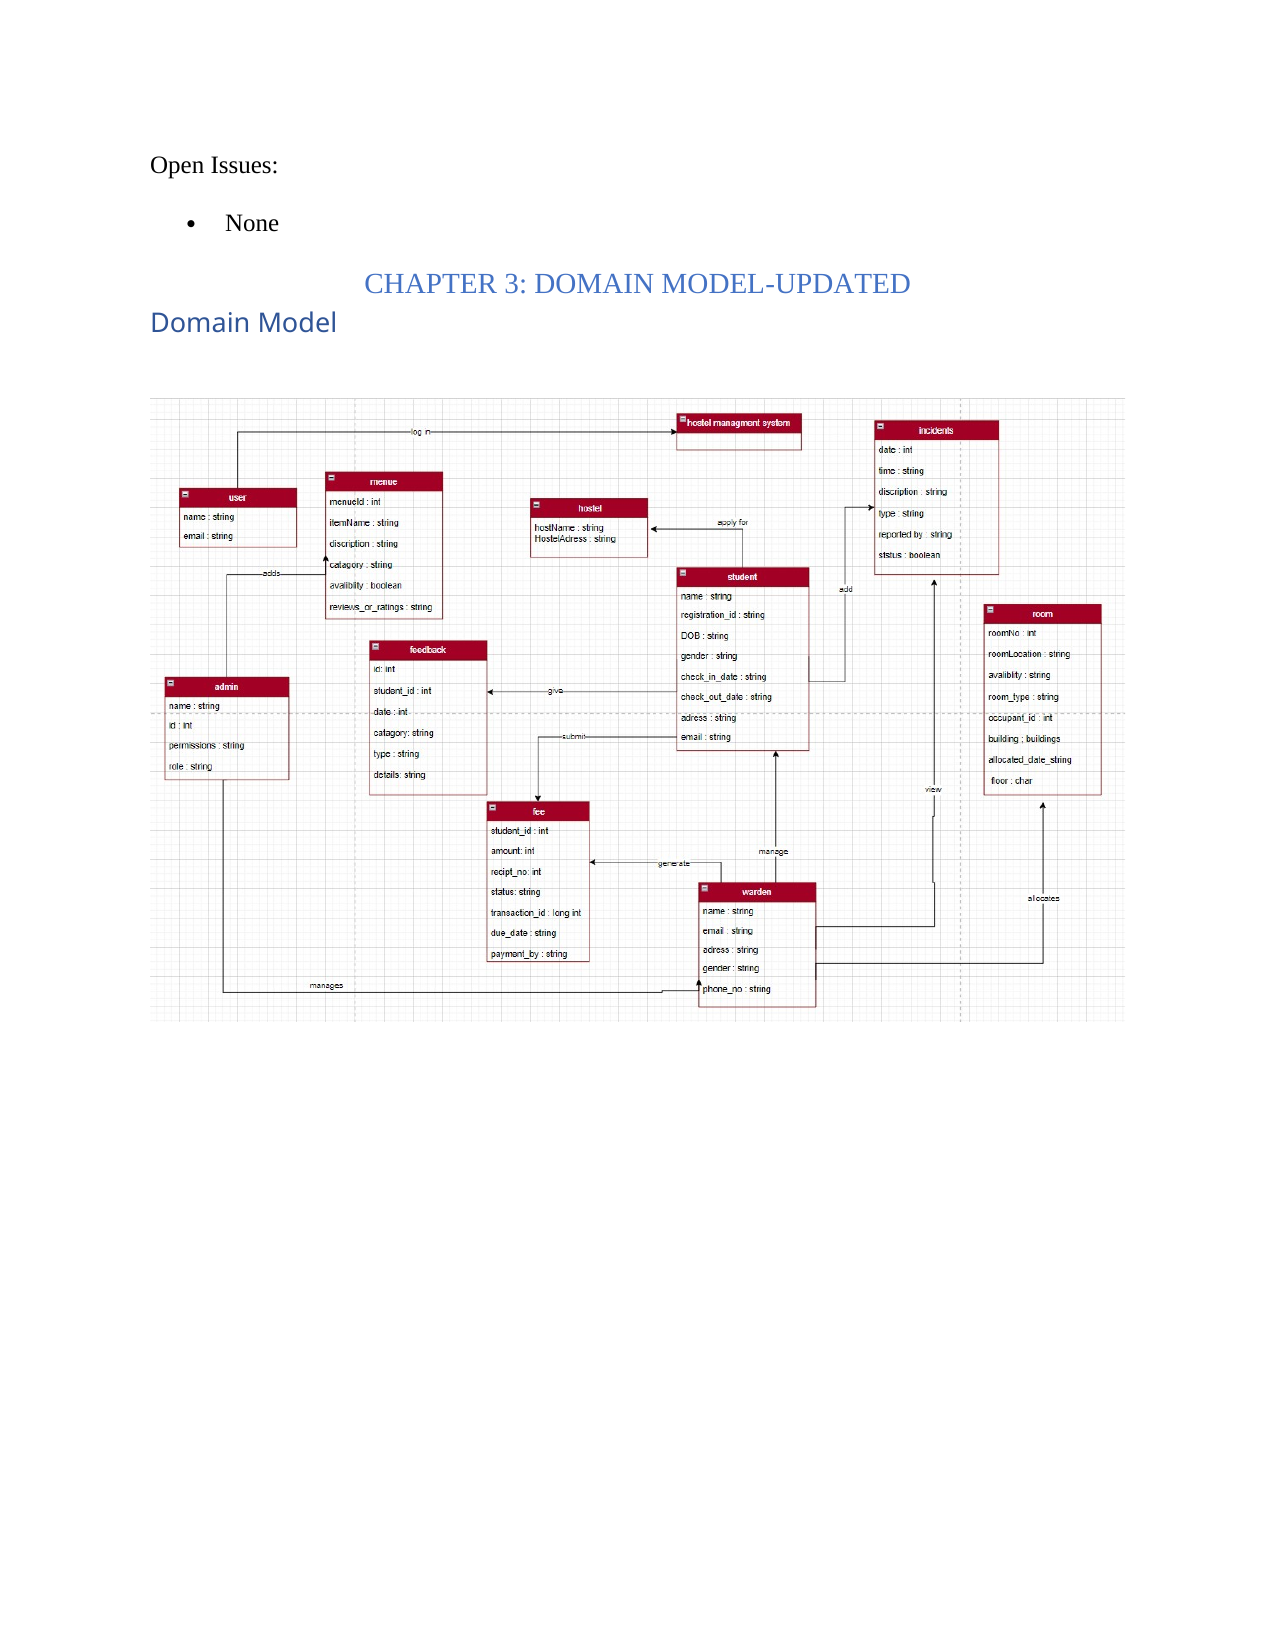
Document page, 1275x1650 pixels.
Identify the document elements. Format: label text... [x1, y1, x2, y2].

subtitle Domain Model [150, 303, 1125, 340]
subtitle CHAPTER 3: DOMAIN MODEL-UPDATED [150, 266, 1125, 299]
text Open Issues: [150, 150, 1125, 179]
list None [187, 208, 1125, 237]
picture [150, 398, 1125, 1022]
